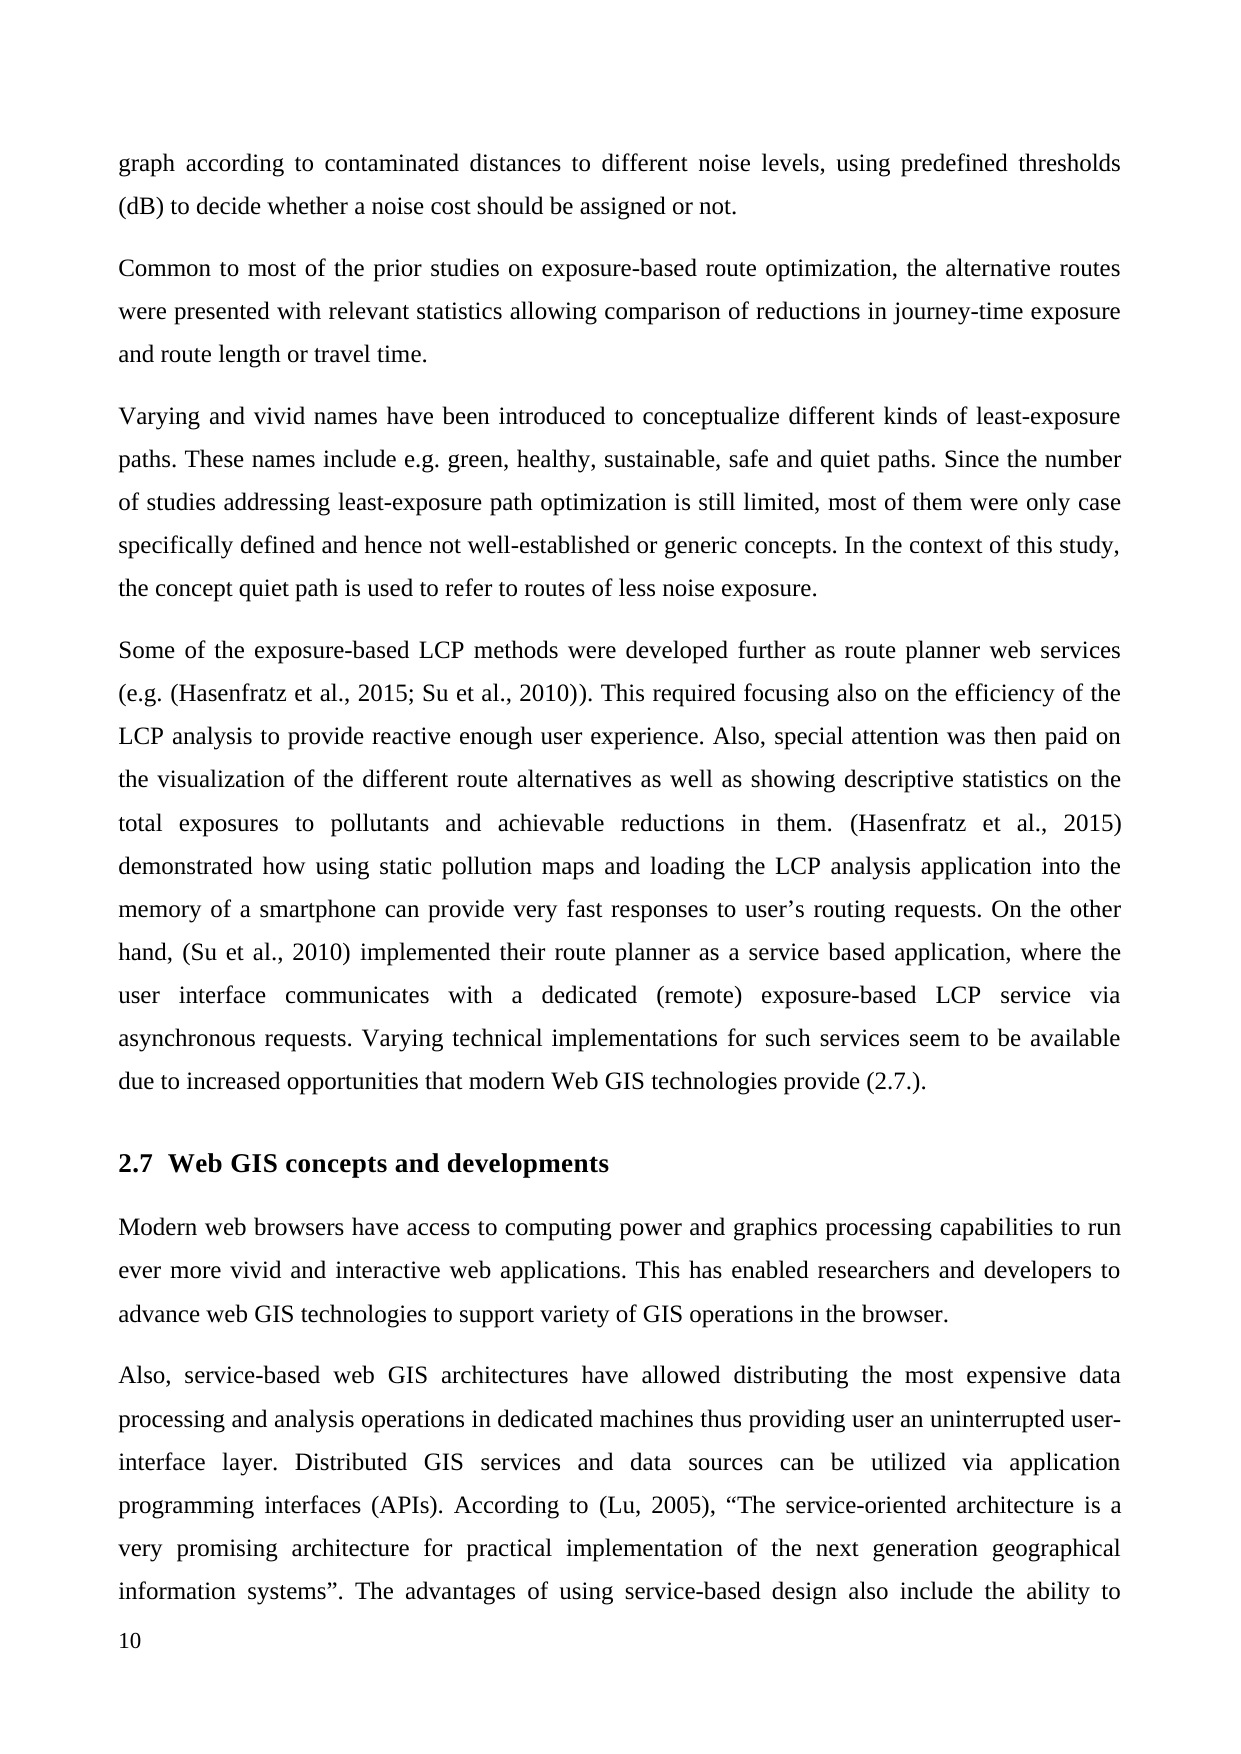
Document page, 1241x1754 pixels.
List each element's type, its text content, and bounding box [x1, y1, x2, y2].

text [118, 1361, 1122, 1605]
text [118, 148, 1122, 219]
text Varying and vivid names have been introduced to conceptualize different kinds of least-exposure paths. These names include e.g. green, healthy, sustainable, safe and quiet paths. Since the number of studies addressing least-exposure path optimization is still limited, most of them were only case specifically defined and hence not well-established or generic concepts. In the context of this study, the concept quiet path is used to refer to routes of less noise exposure. [118, 401, 1122, 602]
subtitle Web GIS concepts and developments [118, 1147, 1122, 1178]
text Some of the exposure-based LCP methods were developed further as route planner web services (e.g. (Hasenfratz et al., 2015; Su et al., 2010)). This required focusing also on the efficiency of the LCP analysis to provide reactive enough user experience. Also, special attention was then paid on the visualization of the different route alternatives as well as showing descriptive statistics on the total exposures to pollutants and achievable reductions in them. (Hasenfratz et al., 2015) demonstrated how using static pollution maps and loading the LCP analysis application into the memory of a smartphone can provide very fast responses to user’s routing requests. On the other hand, (Su et al., 2010) implemented their route planner as a service based application, where the user interface communicates with a dedicated (remote) exposure-based LCP service via asynchronous requests. Varying technical implementations for such services seem to be available due to increased opportunities that modern Web GIS technologies provide (2.7.). [118, 635, 1122, 1095]
text Common to most of the prior studies on exposure-based route optimization, the alternative routes were presented with relevant statistics allowing comparison of reductions in journey-time exposure and route length or travel time. [118, 253, 1122, 368]
text Modern web browsers have access to computing power and graphics processing capabilities to run ever more vivid and interactive web applications. This has enabled researchers and developers to advance web GIS technologies to support variety of GIS operations in the browser. [118, 1212, 1122, 1327]
